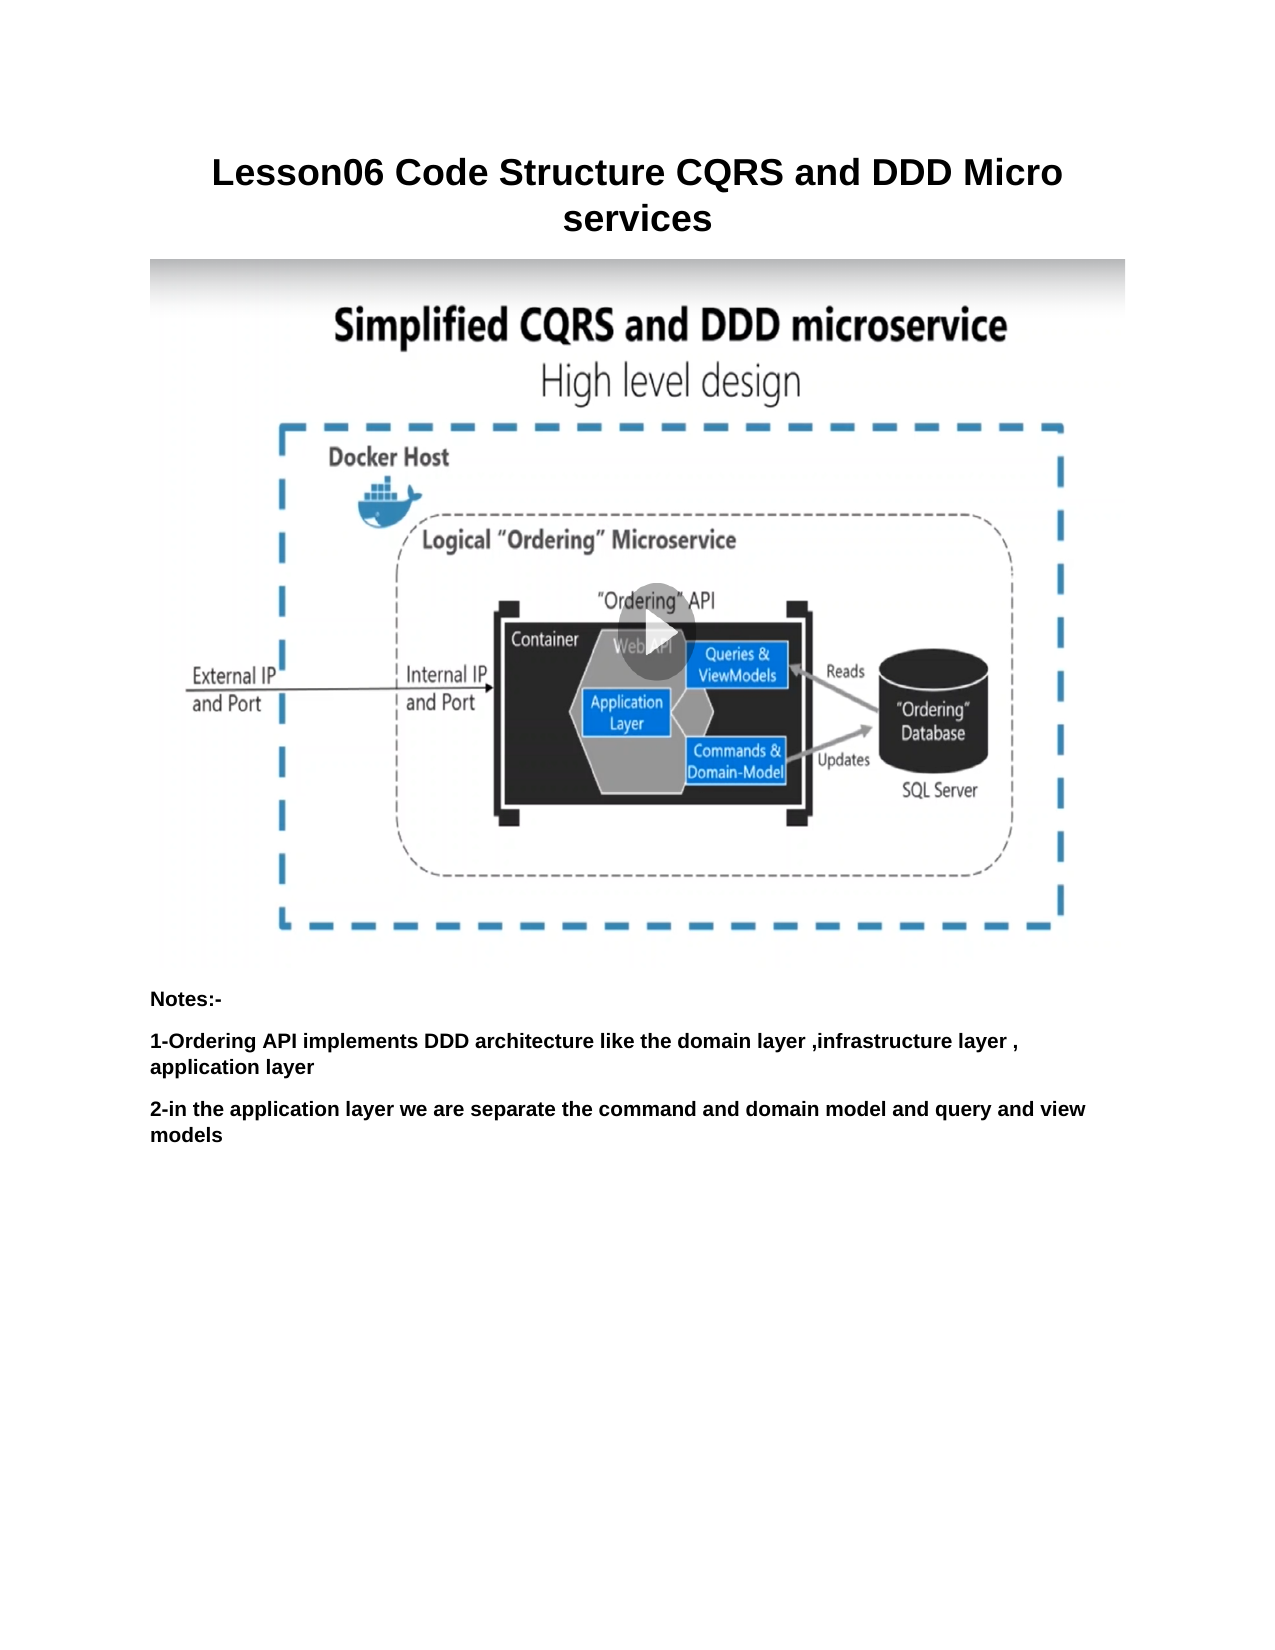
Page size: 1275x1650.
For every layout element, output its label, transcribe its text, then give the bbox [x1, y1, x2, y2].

picture [150, 259, 1125, 968]
text 1-Ordering API implements DDD architecture like the domain layer ,infrastructure layer , application layer [150, 1029, 1125, 1079]
text Notes:- [150, 986, 1125, 1010]
text Lesson06 Code Structure CQRS and DDD Micro services [150, 150, 1125, 240]
text 2-in the application layer we are separate the command and domain model and query and view models [150, 1097, 1125, 1147]
